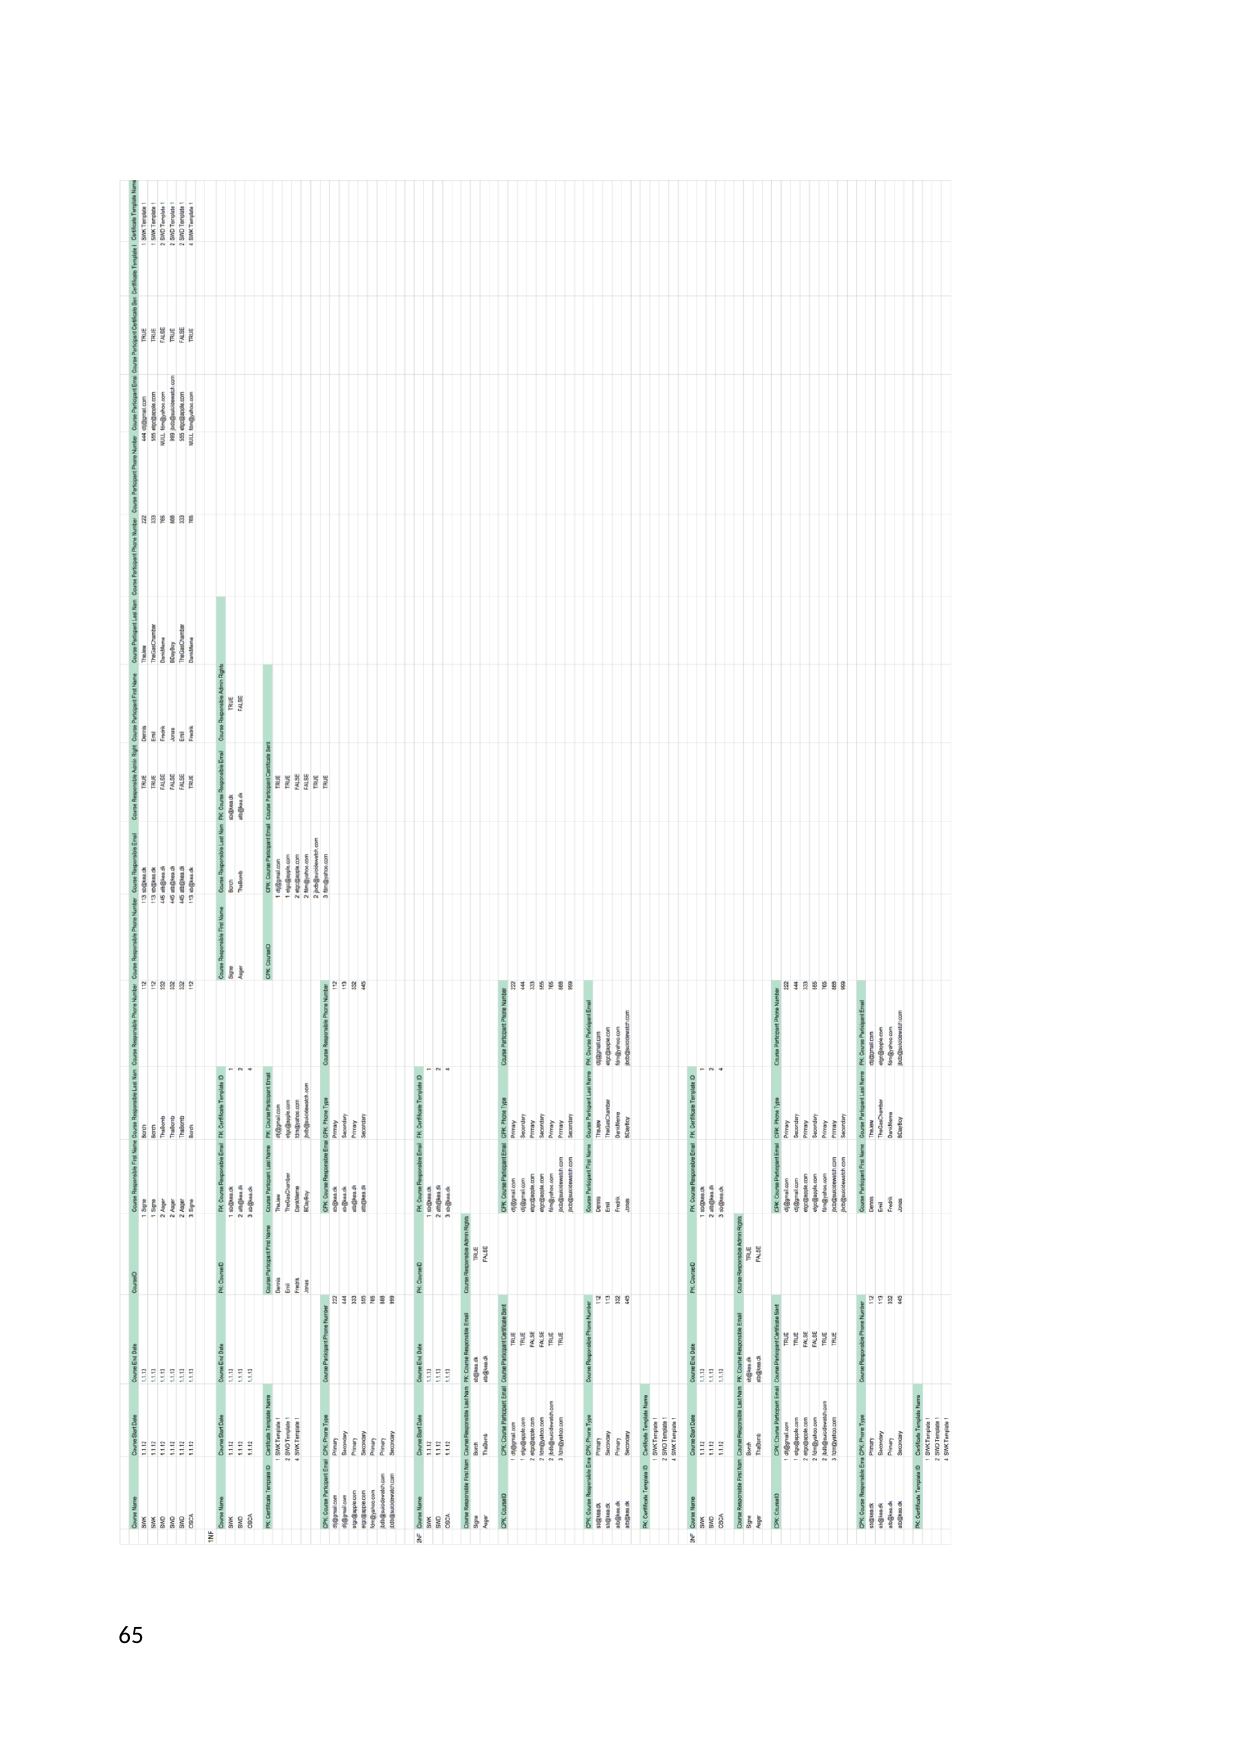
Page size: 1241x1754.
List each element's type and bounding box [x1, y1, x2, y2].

picture [119, 181, 952, 1544]
